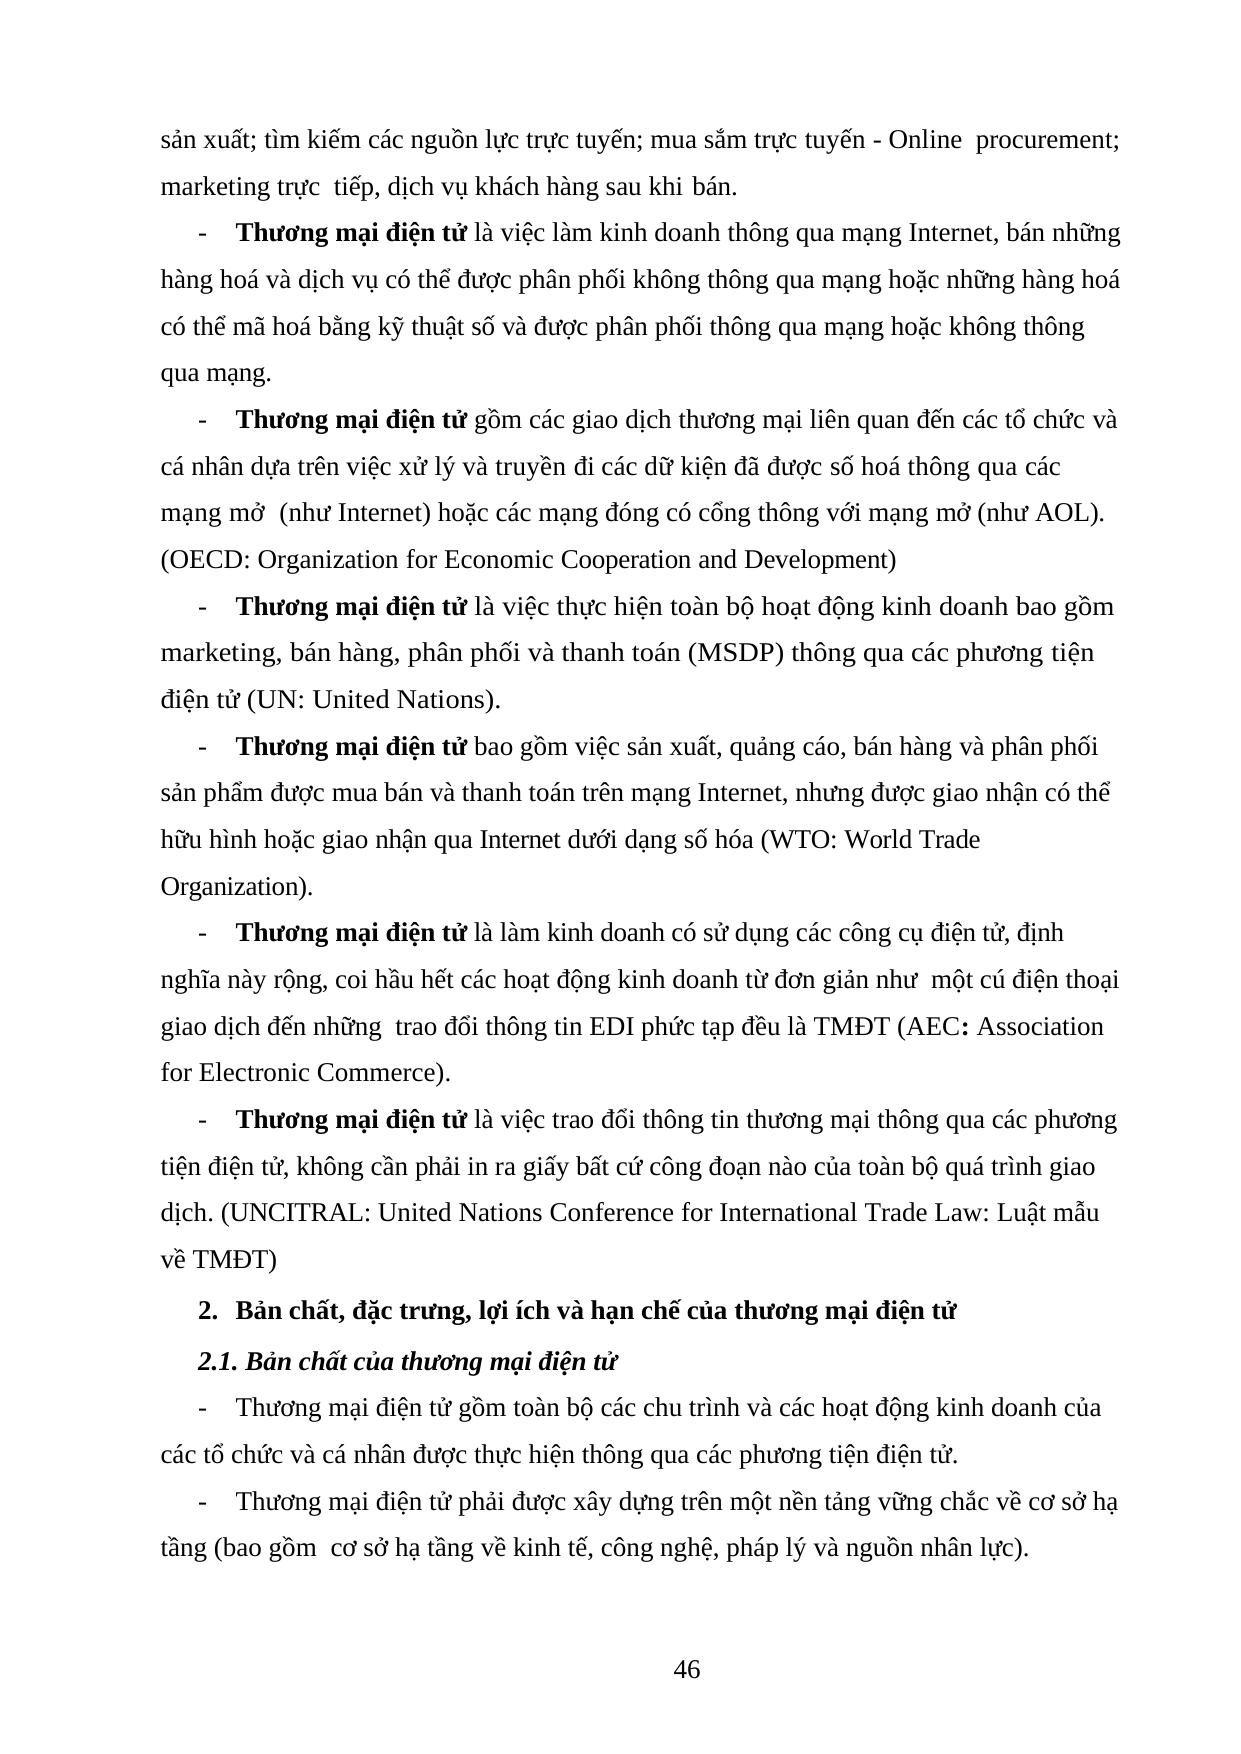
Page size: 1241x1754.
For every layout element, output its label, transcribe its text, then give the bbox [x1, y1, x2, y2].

subtitle 2.1. Bản chất của thương mại điện tử [198, 1344, 1138, 1376]
list Thương mại điện tử gồm toàn bộ các chu trình và các hoạt động kinh doanh của các tổ chức và cá nhân được thực hiện thông qua các phương tiện điện tử. [160, 1391, 1138, 1469]
subtitle Bản chất, đặc trưng, lợi ích và hạn chế của thương mại điện tử [198, 1294, 1138, 1325]
list Thương mại điện tử bao gồm việc sản xuất, quảng cáo, bán hàng và phân phối sản phẩm được mua bán và thanh toán trên mạng Internet, nhưng được giao nhận có thể hữu hình hoặc giao nhận qua Internet dưới dạng số hóa (WTO: World Trade Organization). [160, 729, 1121, 901]
list Thương mại điện tử là làm kinh doanh có sử dụng các công cụ điện tử, định nghĩa này rộng, coi hầu hết các hoạt động kinh doanh từ đơn giản như một cú điện thoại giao dịch đến những trao đổi thông tin EDI phức tạp đều là TMĐT (AEC: Association for Electronic Commerce). [160, 916, 1121, 1087]
list Thương mại điện tử là việc làm kinh doanh thông qua mạng Internet, bán những hàng hoá và dịch vụ có thể được phân phối không thông qua mạng hoặc những hàng hoá có thể mã hoá bằng kỹ thuật số và được phân phối thông qua mạng hoặc không thông qua mạng. [160, 216, 1122, 387]
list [160, 123, 1138, 201]
list Thương mại điện tử là việc trao đổi thông tin thương mại thông qua các phương tiện điện tử, không cần phải in ra giấy bất cứ công đoạn nào của toàn bộ quá trình giao dịch. (UNCITRAL: United Nations Conference for International Trade Law: Luật mẫu về TMĐT) [160, 1103, 1122, 1274]
list Thương mại điện tử gồm các giao dịch thương mại liên quan đến các tổ chức và cá nhân dựa trên việc xử lý và truyền đi các dữ kiện đã được số hoá thông qua các mạng mở (như Internet) hoặc các mạng đóng có cổng thông với mạng mở (như AOL). (OECD: Organization for Economic Cooperation and Development) [160, 403, 1122, 574]
list Thương mại điện tử phải được xây dựng trên một nền tảng vững chắc về cơ sở hạ tầng (bao gồm cơ sở hạ tầng về kinh tế, công nghệ, pháp lý và nguồn nhân lực). [160, 1484, 1138, 1562]
list Thương mại điện tử là việc thực hiện toàn bộ hoạt động kinh doanh bao gồm marketing, bán hàng, phân phối và thanh toán (MSDP) thông qua các phương tiện điện tử (UN: United Nations). [160, 589, 1121, 714]
